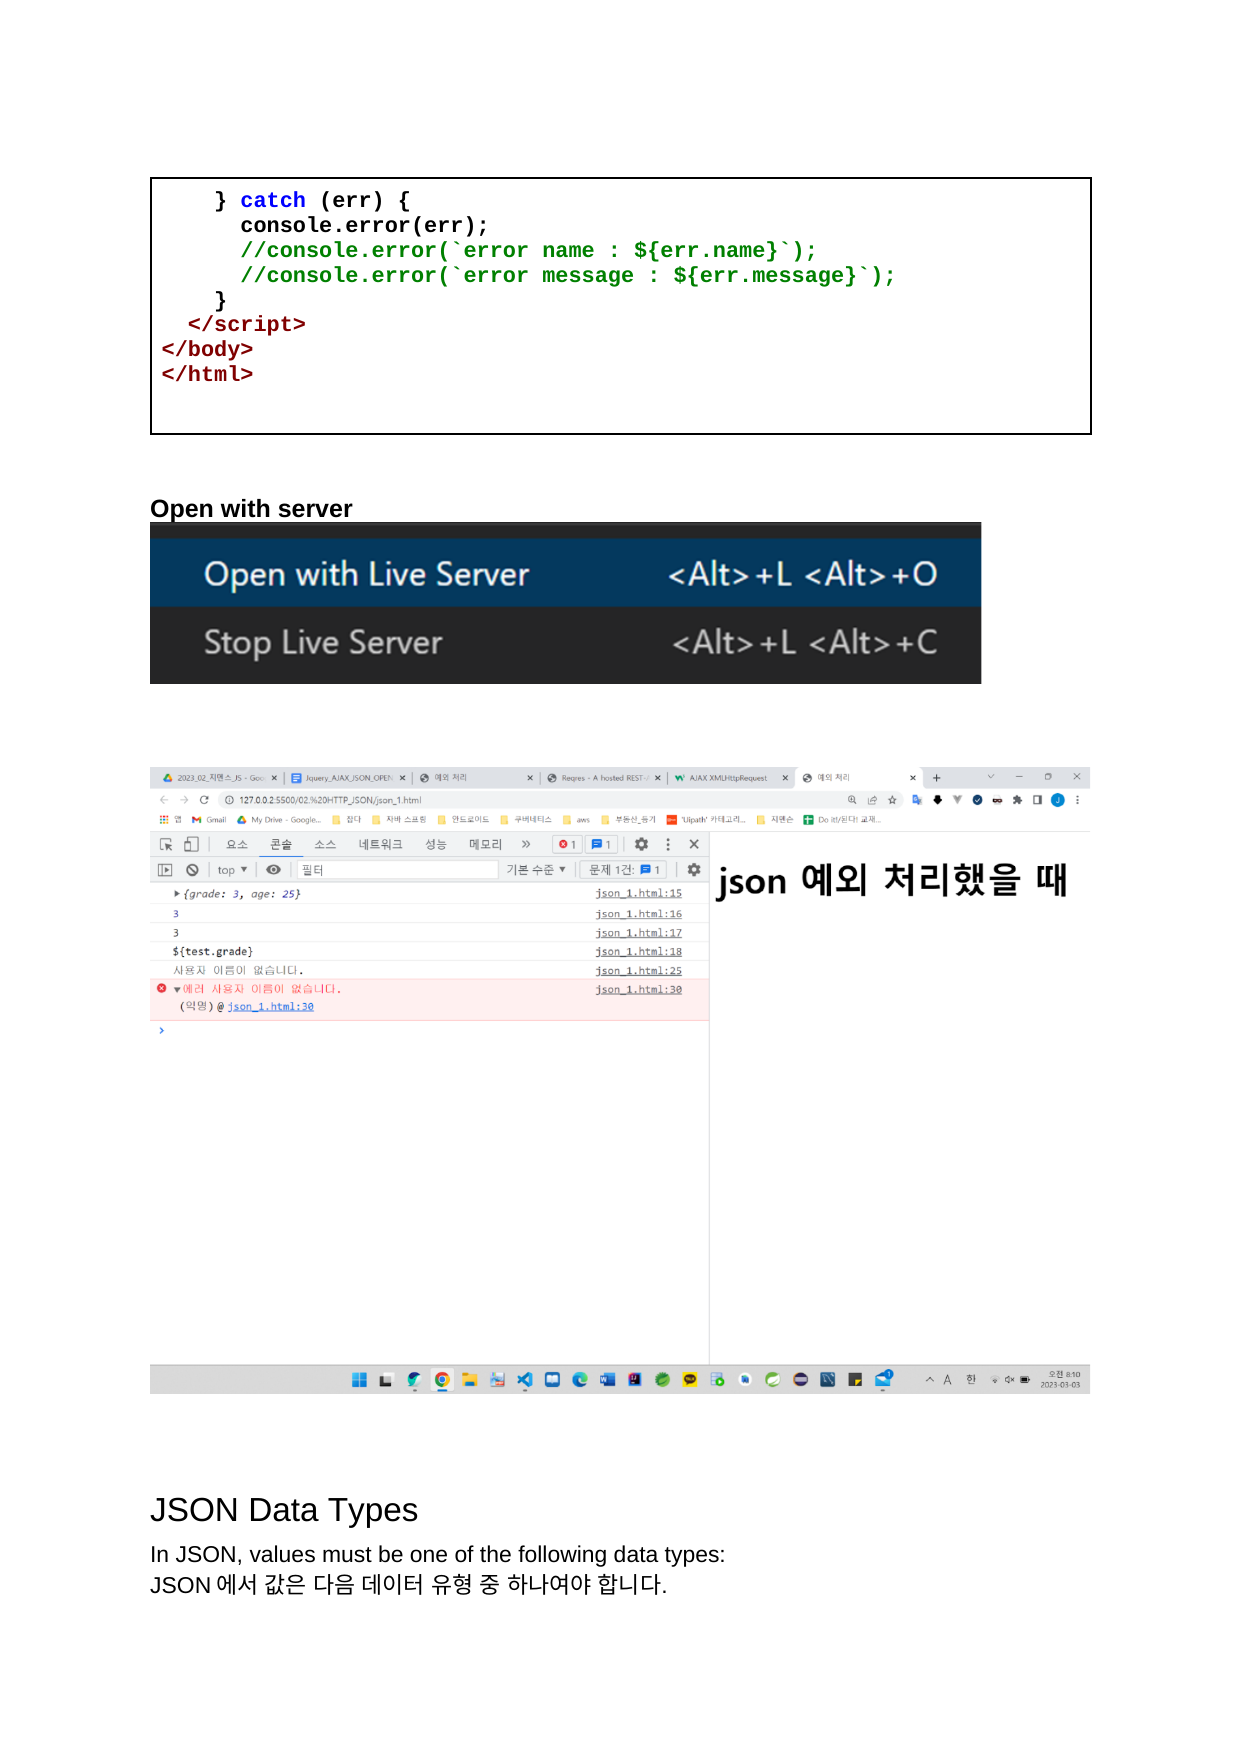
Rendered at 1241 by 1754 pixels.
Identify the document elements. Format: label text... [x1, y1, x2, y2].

text In JSON, values must be one of the following data types: [150, 1541, 1090, 1567]
text JSON에서 값은 다음 데이터 유형 중 하나여야 합니다. [150, 1567, 1090, 1600]
picture [150, 522, 982, 684]
picture [150, 767, 1091, 1394]
text JSON Data Types [150, 1490, 1090, 1528]
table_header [152, 179, 1090, 432]
